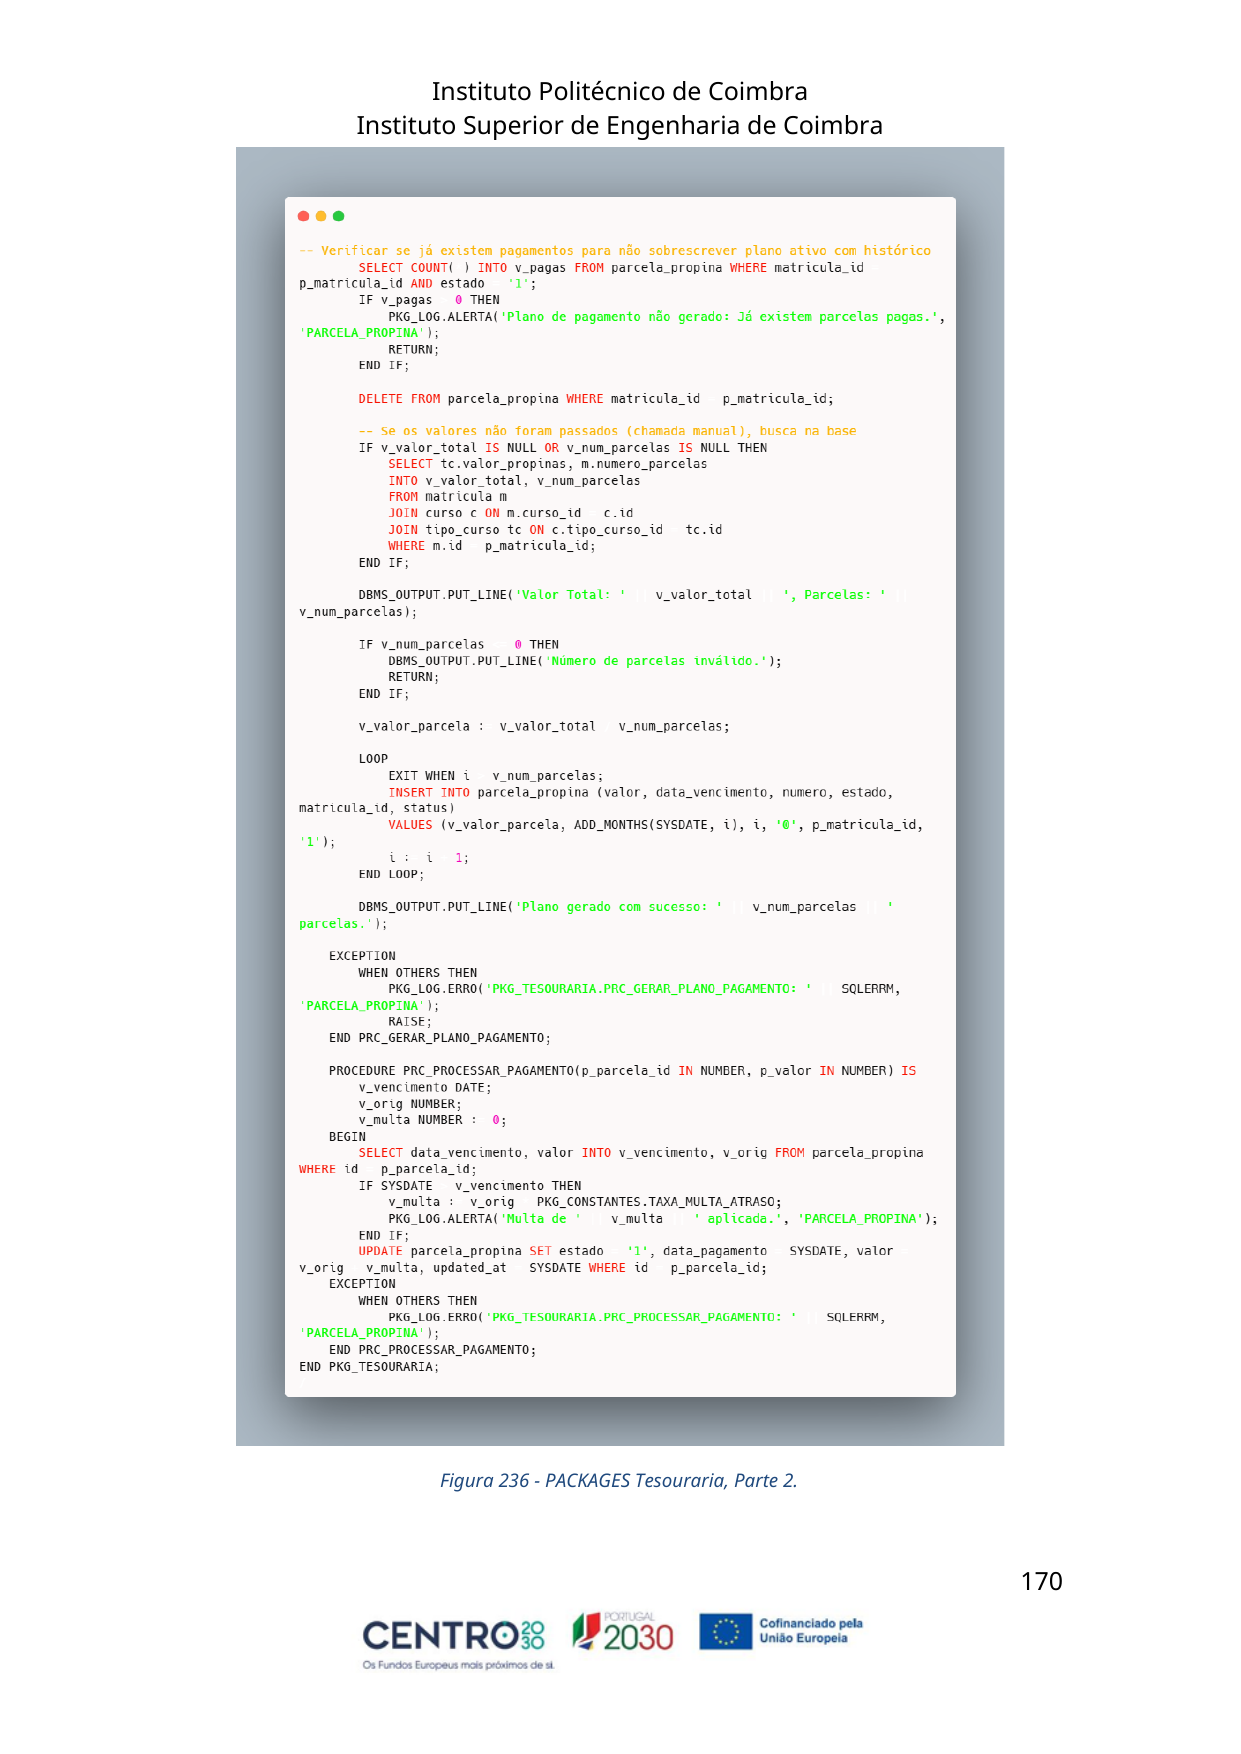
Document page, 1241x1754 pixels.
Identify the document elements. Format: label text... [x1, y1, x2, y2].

picture [349, 1597, 891, 1681]
picture [236, 147, 1005, 1446]
